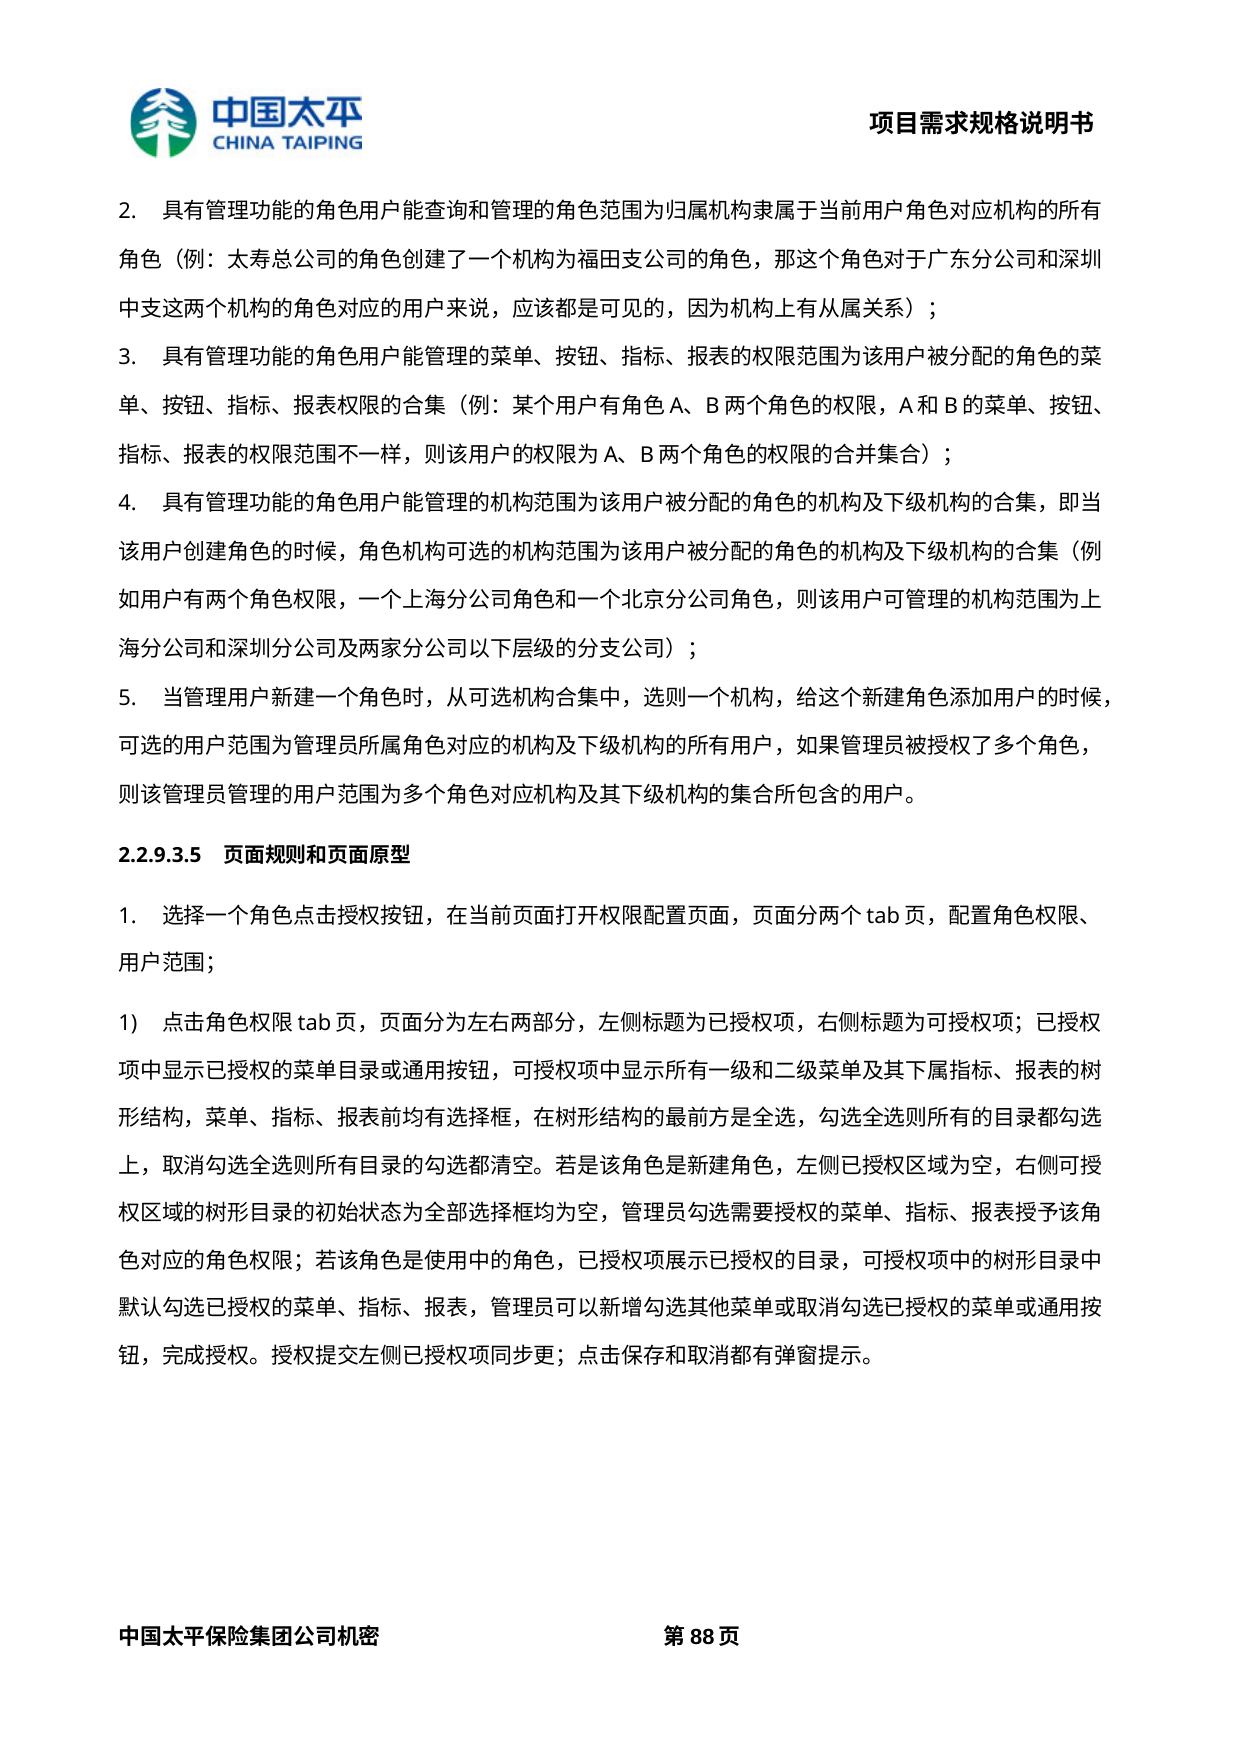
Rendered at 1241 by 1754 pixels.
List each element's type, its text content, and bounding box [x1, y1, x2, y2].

list 具有管理功能的角色用户能管理的菜单、按钮、指标、报表的权限范围为该用户被分配的角色的菜单、按钮、指标、报表权限的合集（例：某个用户有角色A、B两个角色的权限，A和B的菜单、按钮、指标、报表的权限范围不一样，则该用户的权限为A、B两个角色的权限的合并集合）； [118, 339, 1122, 469]
list 选择一个角色点击授权按钮，在当前页面打开权限配置页面，页面分两个tab页，配置角色权限、用户范围； [118, 898, 1122, 977]
list 当管理用户新建一个角色时，从可选机构合集中，选则一个机构，给这个新建角色添加用户的时候，可选的用户范围为管理员所属角色对应的机构及下级机构的所有用户，如果管理员被授权了多个角色，则该管理员管理的用户范围为多个角色对应机构及其下级机构的集合所包含的用户。 [118, 679, 1122, 809]
list 具有管理功能的角色用户能查询和管理的角色范围为归属机构隶属于当前用户角色对应机构的所有角色（例：太寿总公司的角色创建了一个机构为福田支公司的角色，那这个角色对于广东分公司和深圳中支这两个机构的角色对应的用户来说，应该都是可见的，因为机构上有从属关系）； [118, 193, 1122, 323]
subtitle 页面规则和页面原型 [118, 837, 1122, 870]
list 点击角色权限tab页，页面分为左右两部分，左侧标题为已授权项，右侧标题为可授权项；已授权项中显示已授权的菜单目录或通用按钮，可授权项中显示所有一级和二级菜单及其下属指标、报表的树形结构，菜单、指标、报表前均有选择框，在树形结构的最前方是全选，勾选全选则所有的目录都勾选上，取消勾选全选则所有目录的勾选都清空。若是该角色是新建角色，左侧已授权区域为空，右侧可授权区域的树形目录的初始状态为全部选择框均为空，管理员勾选需要授权的菜单、指标、报表授予该角色对应的角色权限；若该角色是使用中的角色，已授权项展示已授权的目录，可授权项中的树形目录中默认勾选已授权的菜单、指标、报表，管理员可以新增勾选其他菜单或取消勾选已授权的菜单或通用按钮，完成授权。授权提交左侧已授权项同步更；点击保存和取消都有弹窗提示。 [118, 1005, 1122, 1369]
picture [130, 88, 362, 158]
list 具有管理功能的角色用户能管理的机构范围为该用户被分配的角色的机构及下级机构的合集，即当该用户创建角色的时候，角色机构可选的机构范围为该用户被分配的角色的机构及下级机构的合集（例如用户有两个角色权限，一个上海分公司角色和一个北京分公司角色，则该用户可管理的机构范围为上海分公司和深圳分公司及两家分公司以下层级的分支公司）； [118, 484, 1122, 663]
